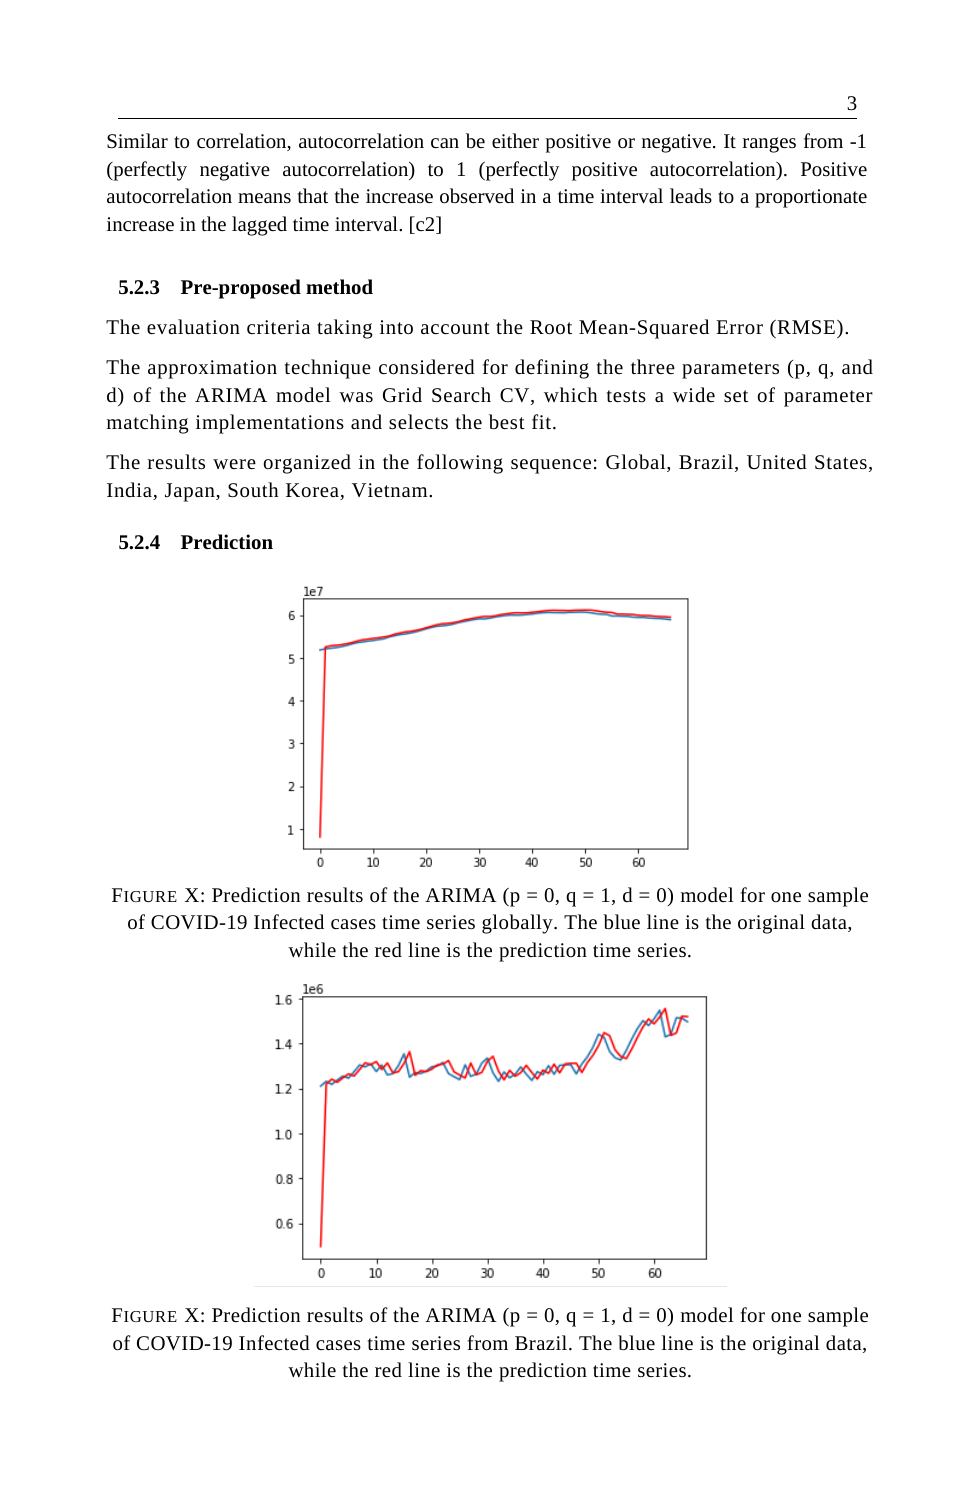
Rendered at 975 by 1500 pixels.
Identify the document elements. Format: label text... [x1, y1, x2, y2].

text The evaluation criteria taking into account the Root Mean-Squared Error (RMSE). [106, 315, 875, 339]
picture [254, 978, 727, 1287]
subtitle Prediction [118, 531, 869, 554]
picture [272, 576, 714, 883]
subtitle Pre-proposed method [118, 275, 869, 299]
text Similar to correlation, autocorrelation can be either positive or negative. It ranges from -1 (perfectly negative autocorrelation) to 1 (perfectly positive autocorrelation). Positive autocorrelation means that the increase observed in a time interval leads to a proportionate increase in the lagged time interval. [c2] [106, 129, 869, 236]
text The approximation technique considered for defining the three parameters (p, q, and d) of the ARIMA model was Grid Search CV, which tests a wide set of parameter matching implementations and selects the best fit. [106, 355, 875, 434]
text FIGURE X: Prediction results of the ARIMA (p = 0, q = 1, d = 0) model for one sample of COVID-19 Infected cases time series from Brazil. The blue line is the original data, while the red line is the prediction time series. [106, 1303, 875, 1382]
text FIGURE X: Prediction results of the ARIMA (p = 0, q = 1, d = 0) model for one sample of COVID-19 Infected cases time series globally. The blue line is the original data, while the red line is the prediction time series. [106, 883, 875, 962]
text The results were organized in the following sequence: Global, Brazil, United States, India, Japan, South Korea, Vietnam. [106, 450, 875, 502]
